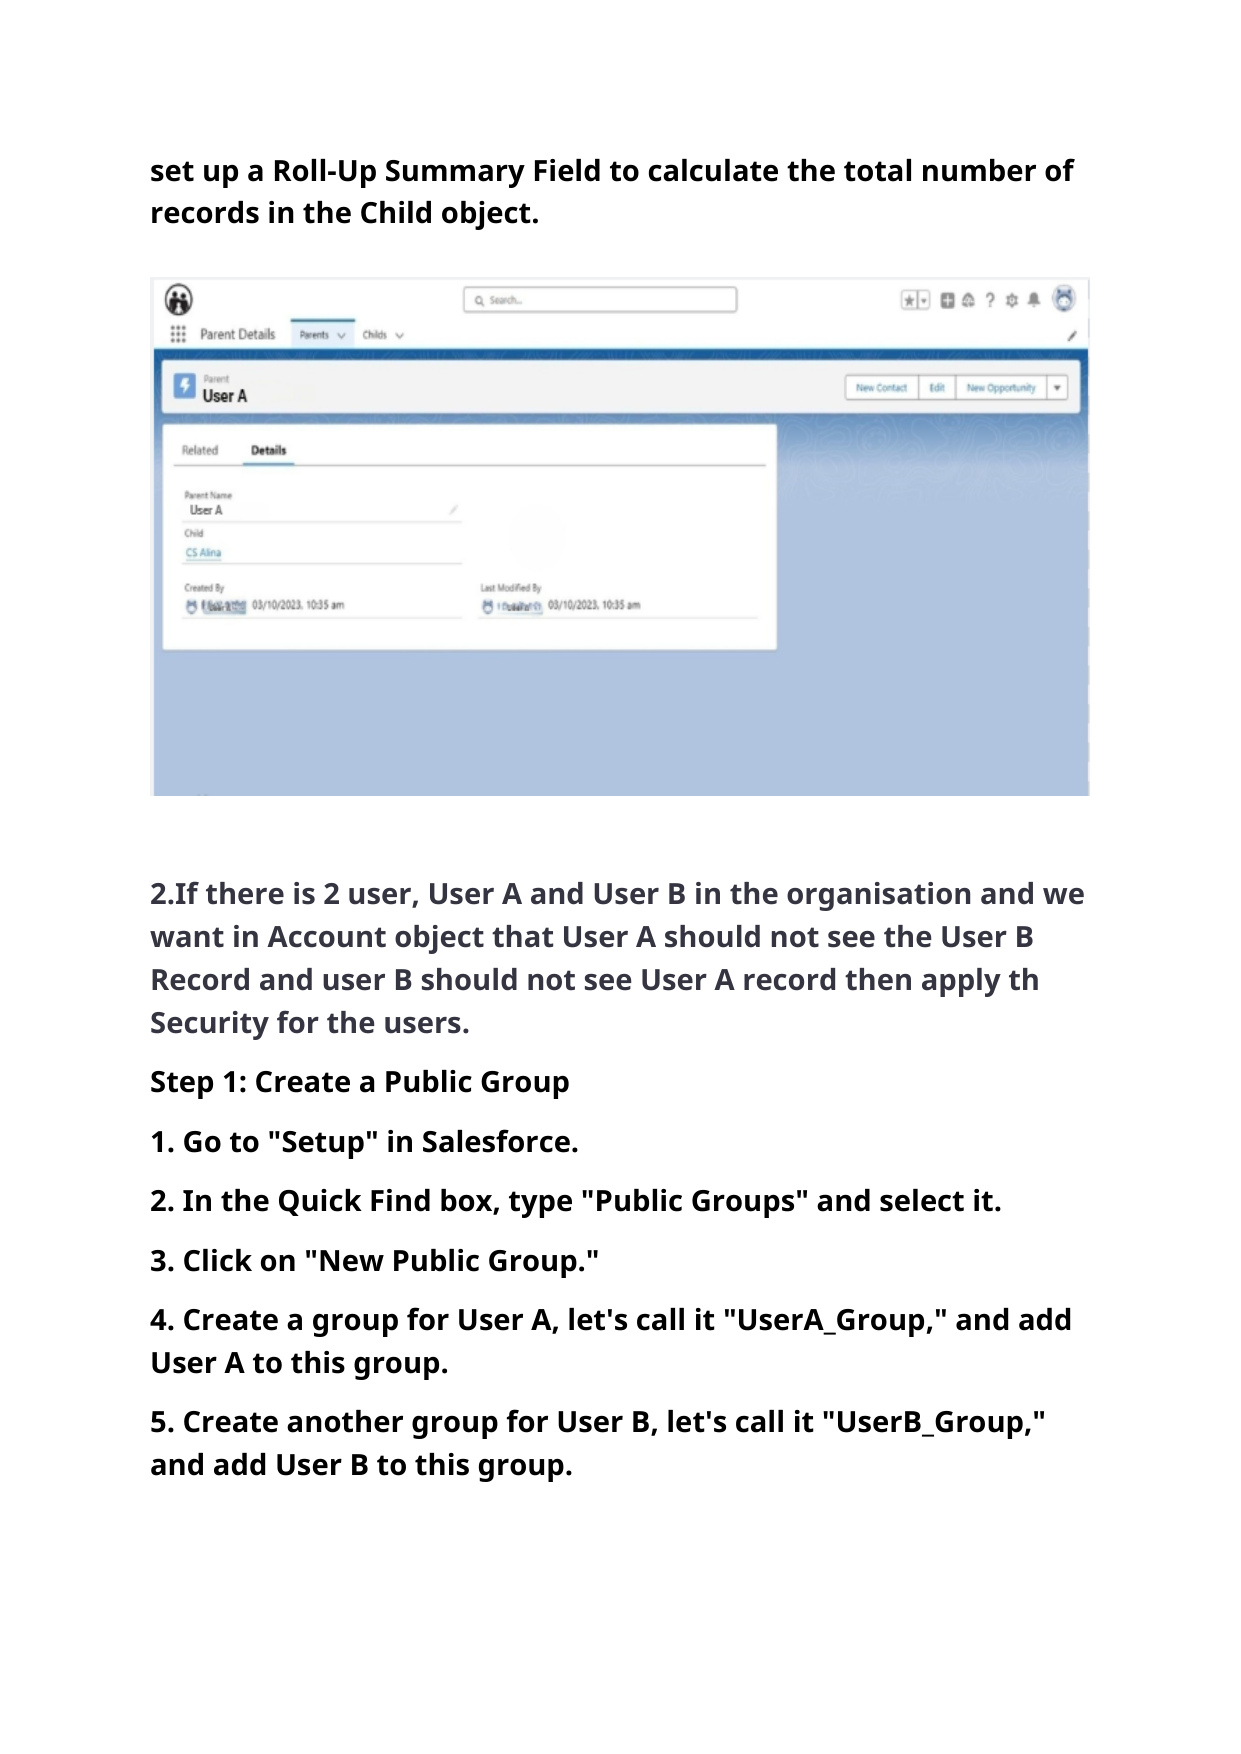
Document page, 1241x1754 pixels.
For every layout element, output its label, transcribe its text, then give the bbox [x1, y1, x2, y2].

text 3. Click on "New Public Group." [150, 1240, 1090, 1279]
text 2.If there is 2 user, User A and User B in the organisation and we want in Account object that User A should not see the User B Record and user B should not see User A record then apply th Security for the users. [150, 873, 1090, 1042]
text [150, 150, 1090, 277]
text 1. Go to "Setup" in Salesforce. [150, 1121, 1090, 1161]
text Step 1: Create a Public Group [150, 1061, 1090, 1101]
text 5. Create another group for User B, let's call it "UserB_Group," and add User B to this group. [150, 1402, 1090, 1484]
text 2. In the Quick Find box, type "Public Groups" and select it. [150, 1180, 1090, 1220]
text 4. Create a group for User A, let's call it "UserA_Group," and add User A to this group. [150, 1299, 1090, 1382]
picture [150, 277, 1091, 796]
